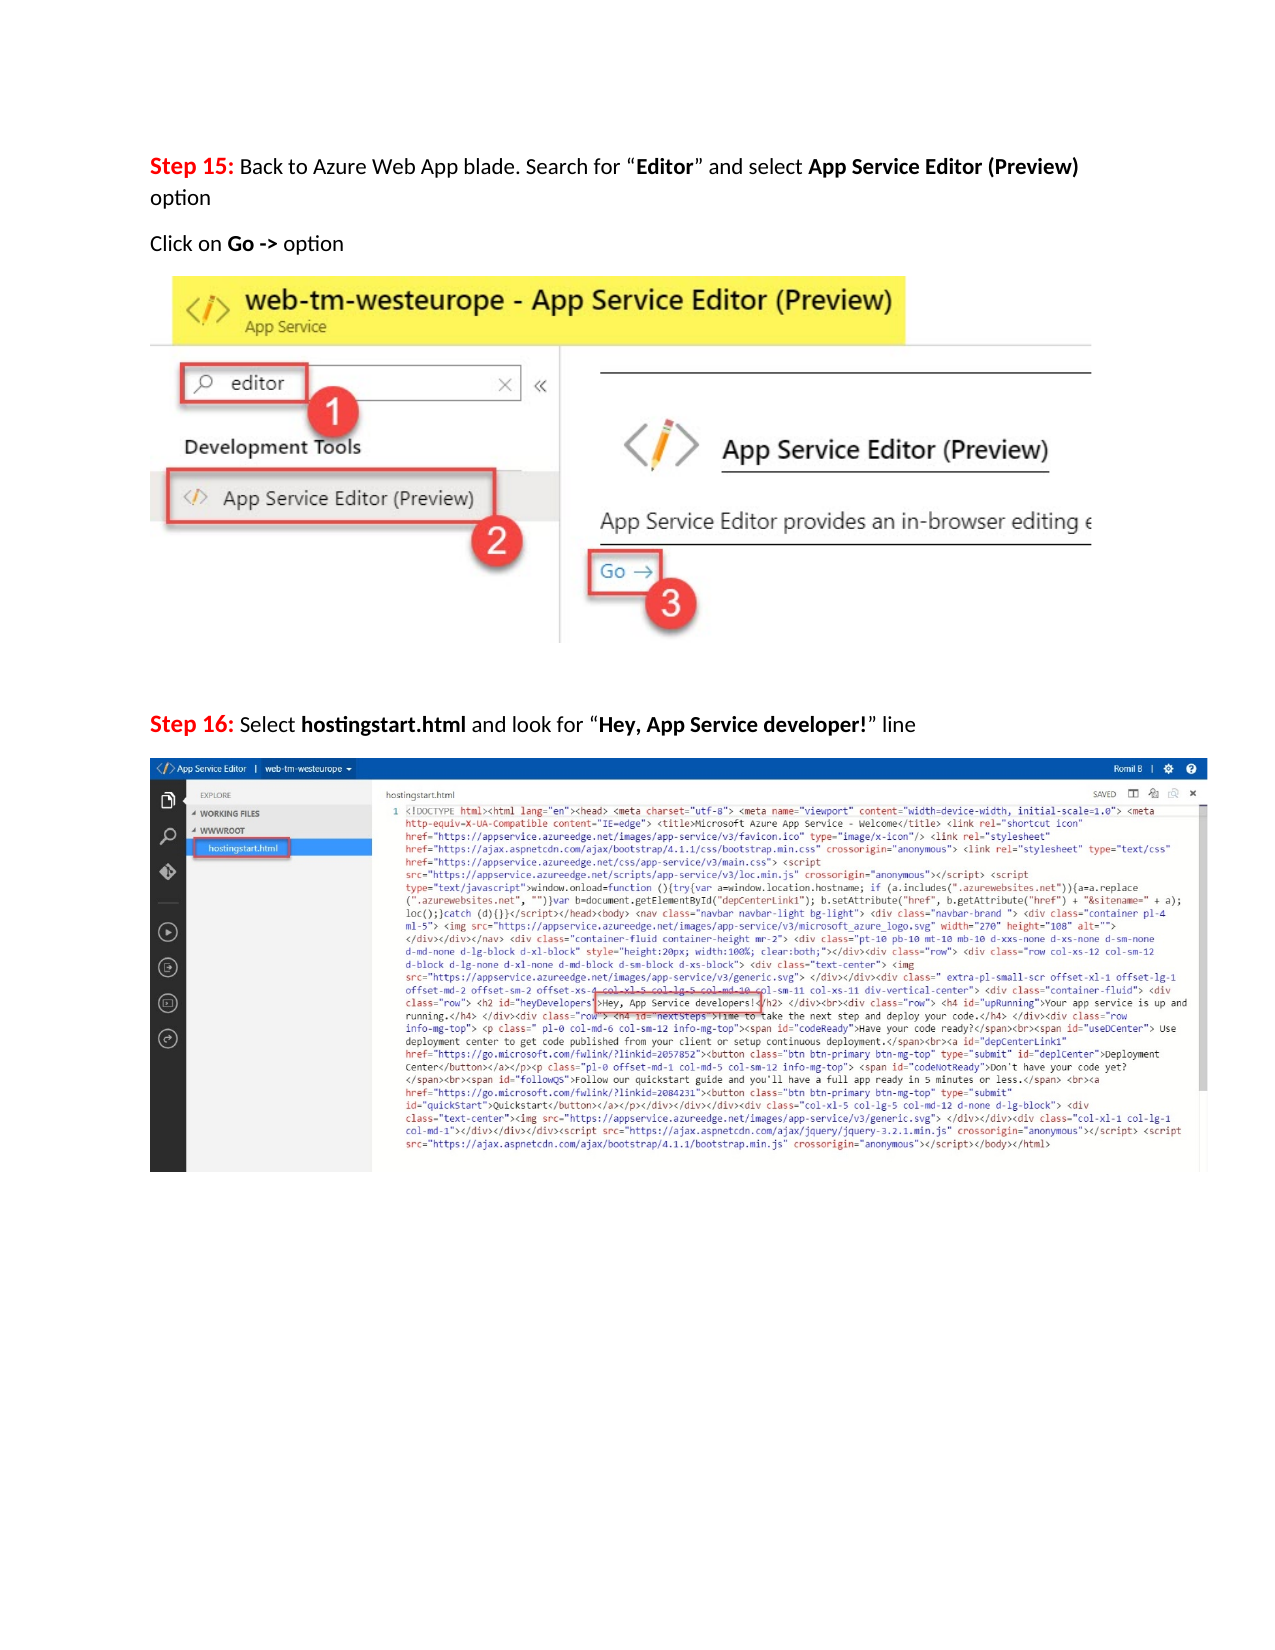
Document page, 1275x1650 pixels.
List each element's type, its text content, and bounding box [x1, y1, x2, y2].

picture [150, 758, 1208, 1172]
picture [150, 276, 1092, 643]
text Step 15: Back to Azure Web App blade. Search for “Editor” and select App Service Editor (Preview) option [150, 150, 1125, 211]
text Step 16: Select hostingstart.html and look for “Hey, App Service developer!” line [150, 708, 1125, 739]
text Click on Go -> option [150, 229, 1125, 258]
